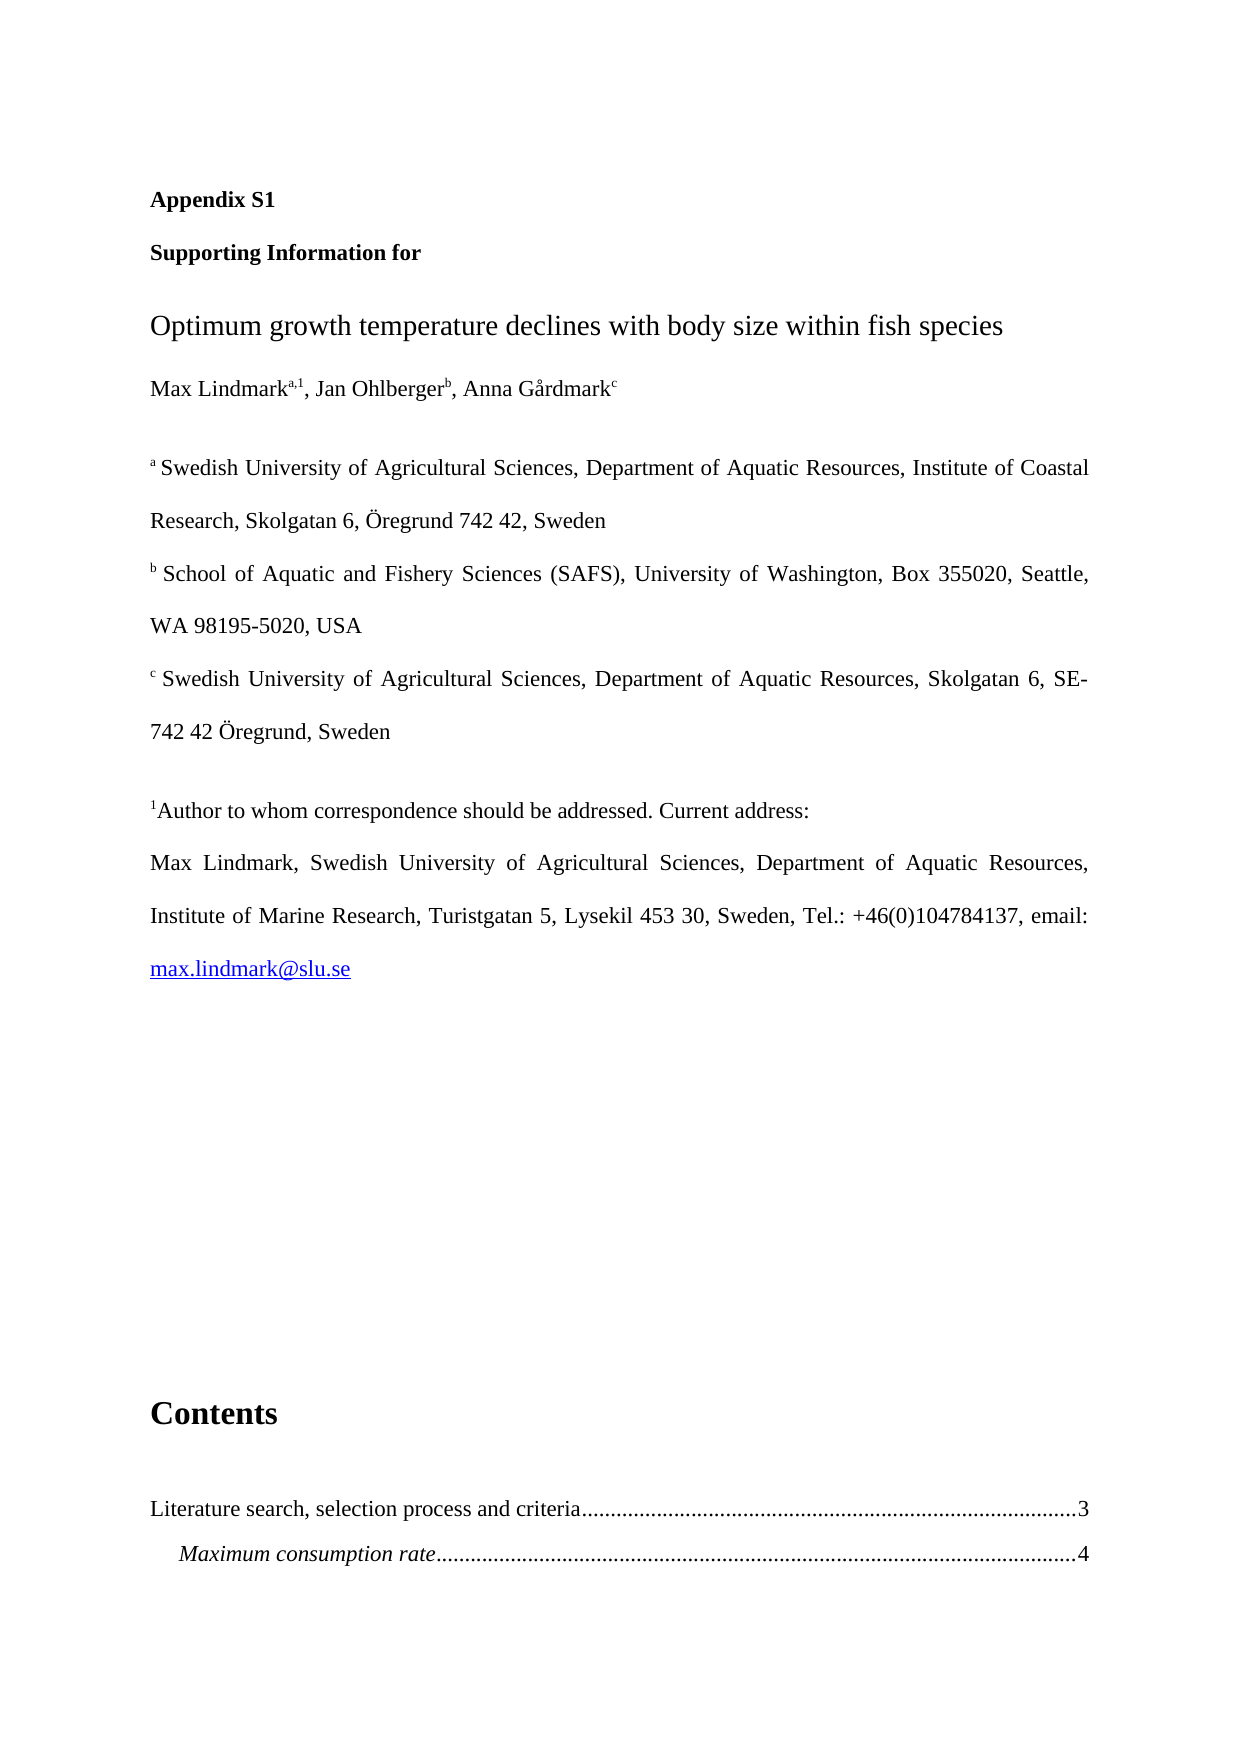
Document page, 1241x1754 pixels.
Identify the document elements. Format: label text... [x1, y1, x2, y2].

text Supporting Information for [150, 239, 1090, 265]
text c Swedish University of Agricultural Sciences, Department of Aquatic Resources, Skolgatan 6, SE-742 42 Öregrund, Sweden [150, 665, 1090, 744]
text Optimum growth temperature declines with body size within fish species [150, 308, 1090, 342]
text a Swedish University of Agricultural Sciences, Department of Aquatic Resources, Institute of Coastal Research, Skolgatan 6, Öregrund 742 42, Sweden [150, 454, 1090, 533]
text 1Author to whom correspondence should be addressed. Current address: [150, 797, 1090, 823]
text Max Lindmarka,1, Jan Ohlbergerb, Anna Gårdmarkc [150, 375, 1090, 401]
text b School of Aquatic and Fishery Sciences (SAFS), University of Washington, Box 355020, Seattle, WA 98195-5020, USA [150, 559, 1090, 639]
text Max Lindmark, Swedish University of Agricultural Sciences, Department of Aquatic Resources, Institute of Marine Research, Turistgatan 5, Lysekil 453 30, Sweden, Tel.: +46(0)104784137, email: max.lindmark@slu.se [150, 849, 1090, 981]
text Appendix S1 [150, 186, 1090, 212]
